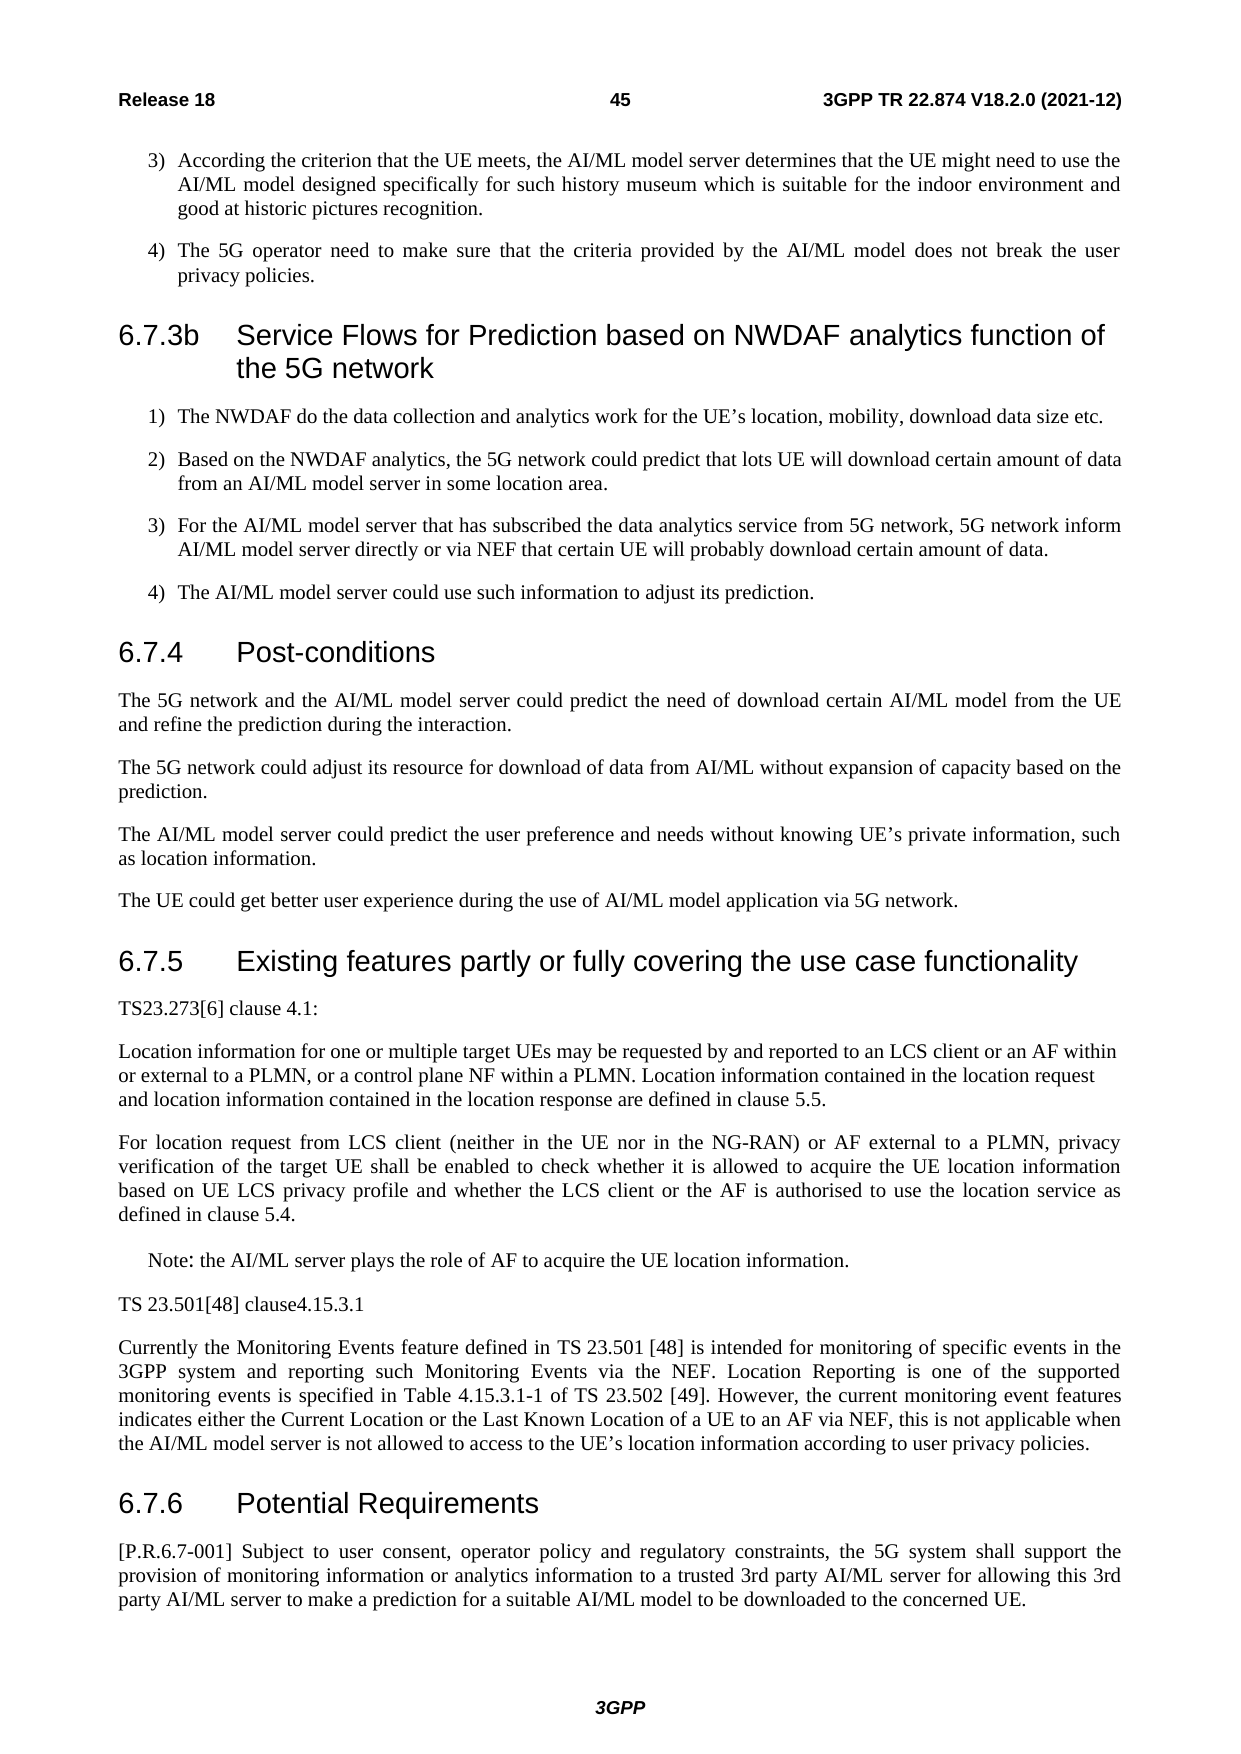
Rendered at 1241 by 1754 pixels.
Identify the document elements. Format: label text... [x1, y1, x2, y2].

subtitle 6.7.3b Service Flows for Prediction based on NWDAF analytics function of the 5G network [118, 318, 1122, 385]
text 1) The NWDAF do the data collection and analytics work for the UE’s location, mobility, download data size etc. [148, 404, 1122, 428]
text The UE could get better user experience during the use of AI/ML model application via 5G network. [118, 888, 1122, 912]
text TS23.273[6] clause 4.1: [118, 996, 1122, 1020]
text The 5G network could adjust its resource for download of data from AI/ML without expansion of capacity based on the prediction. [118, 755, 1122, 803]
text Currently the Monitoring Events feature defined in TS 23.501 [48] is intended for monitoring of specific events in the 3GPP system and reporting such Monitoring Events via the NEF. Location Reporting is one of the supported monitoring events is specified in Table 4.15.3.1-1 of TS 23.502 [49]. However, the current monitoring event features indicates either the Current Location or the Last Known Location of a UE to an AF via NEF, this is not applicable when the AI/ML model server is not allowed to access to the UE’s location information according to user privacy policies. [118, 1335, 1122, 1455]
text 3) For the AI/ML model server that has subscribed the data analytics service from 5G network, 5G network inform AI/ML model server directly or via NEF that certain UE will probably download certain amount of data. [148, 513, 1122, 561]
text Location information for one or multiple target UEs may be requested by and reported to an LCS client or an AF within or external to a PLMN, or a control plane NF within a PLMN. Location information contained in the location request and location information contained in the location response are defined in clause 5.5. [118, 1039, 1122, 1111]
text 2) Based on the NWDAF analytics, the 5G network could predict that lots UE will download certain amount of data from an AI/ML model server in some location area. [148, 446, 1122, 494]
text 4) The AI/ML model server could use such information to adjust its prediction. [148, 580, 1122, 604]
text The 5G network and the AI/ML model server could predict the need of download certain AI/ML model from the UE and refine the prediction during the interaction. [118, 688, 1122, 736]
text 3) According the criterion that the UE meets, the AI/ML model server determines that the UE might need to use the AI/ML model designed specifically for such history museum which is suitable for the indoor environment and good at historic pictures recognition. [148, 147, 1122, 220]
text TS 23.501[48] clause4.15.3.1 [118, 1292, 1122, 1316]
text For location request from LCS client (neither in the UE nor in the NG-RAN) or AF external to a PLMN, privacy verification of the target UE shall be enabled to check whether it is allowed to acquire the UE location information based on UE LCS privacy profile and whether the LCS client or the AF is authorised to use the location service as defined in clause 5.4. [118, 1130, 1122, 1226]
subtitle 6.7.4 Post-conditions [118, 636, 1122, 669]
text [P.R.6.7-001] Subject to user consent, operator policy and regulatory constraints, the 5G system shall support the provision of monitoring information or analytics information to a trusted 3rd party AI/ML server for allowing this 3rd party AI/ML server to make a prediction for a suitable AI/ML model to be downloaded to the concerned UE. [118, 1539, 1122, 1611]
subtitle 6.7.5 Existing features partly or fully covering the use case functionality [118, 944, 1122, 977]
subtitle 6.7.6 Potential Requirements [118, 1486, 1122, 1520]
text 4) The 5G operator need to make sure that the criteria provided by the AI/ML model does not break the user privacy policies. [148, 238, 1122, 287]
text Note: the AI/ML server plays the role of AF to acquire the UE location information. [148, 1245, 1122, 1273]
text The AI/ML model server could predict the user preference and needs without knowing UE’s private information, such as location information. [118, 822, 1122, 870]
